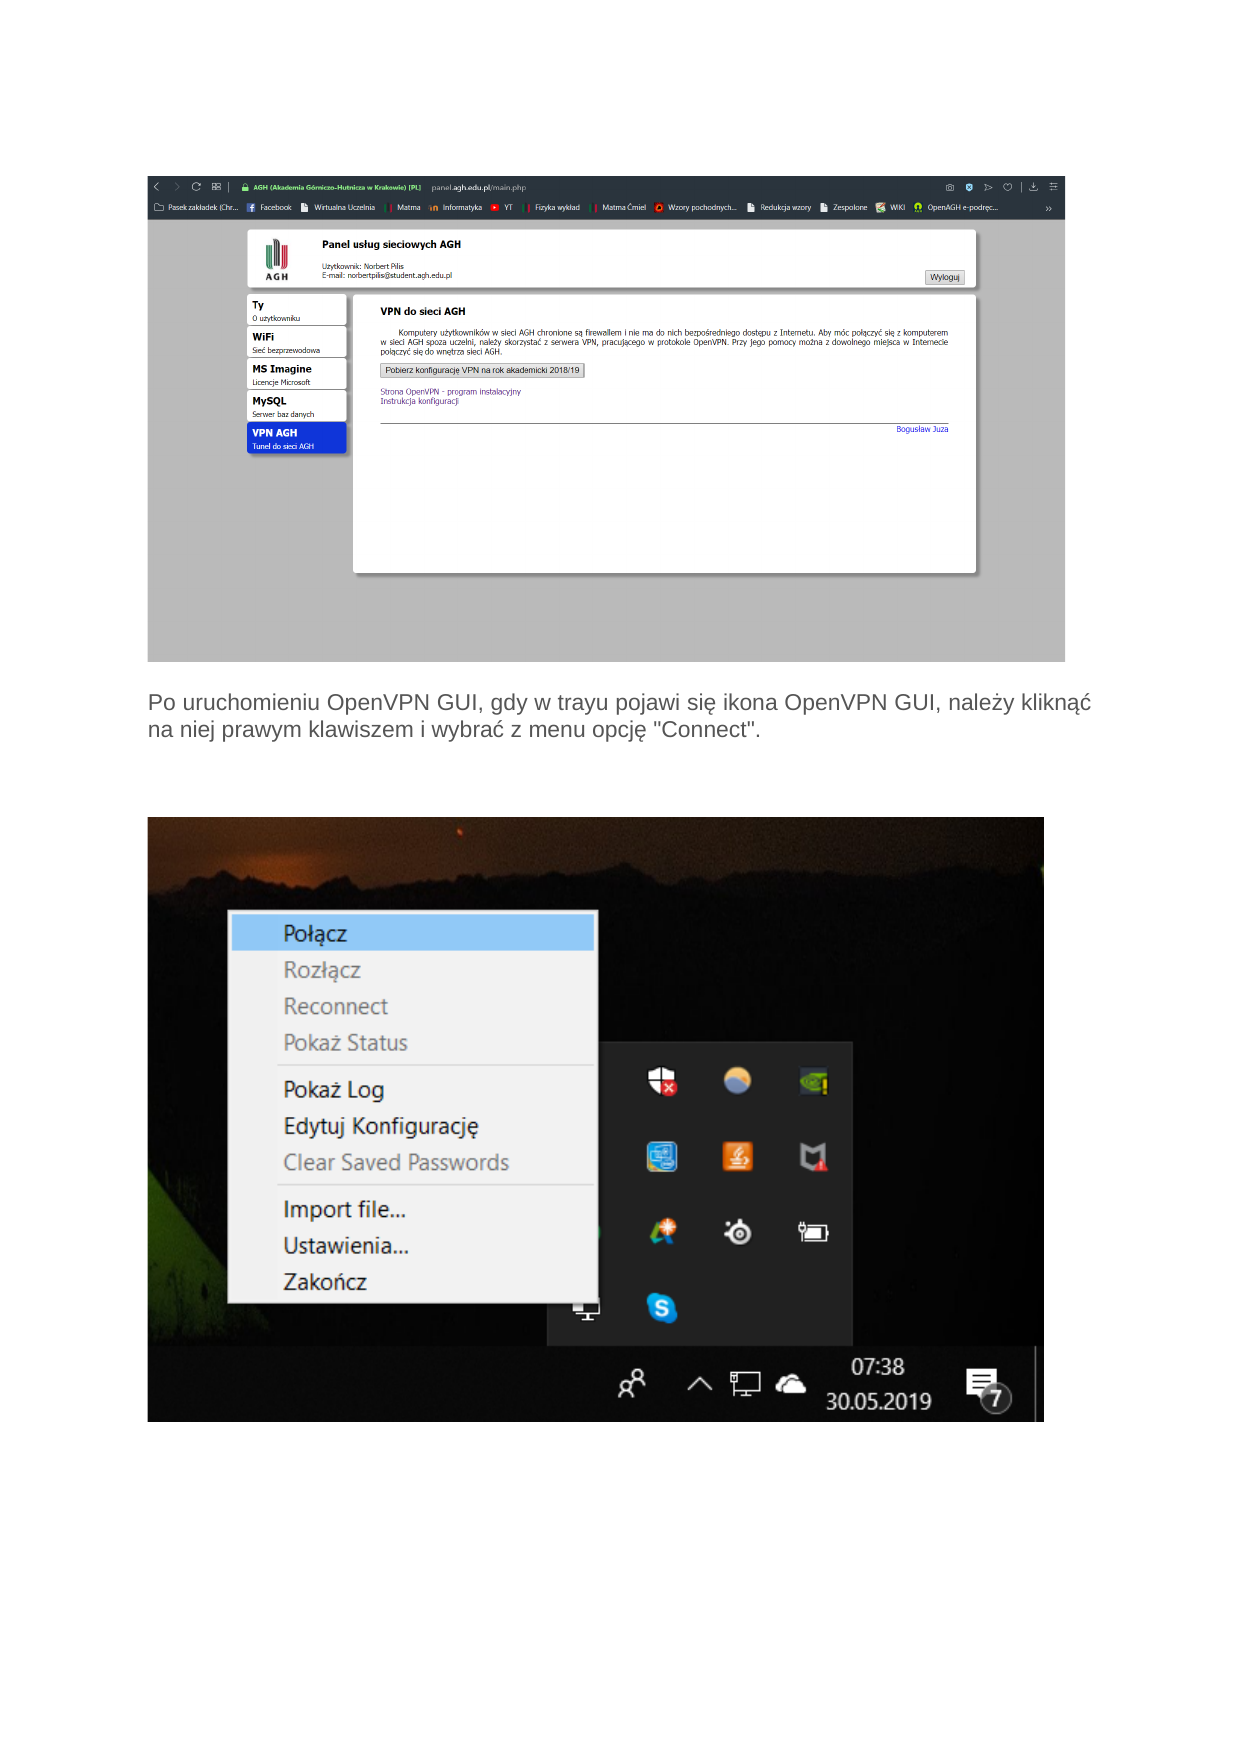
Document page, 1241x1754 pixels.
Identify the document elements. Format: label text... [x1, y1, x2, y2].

text Po uruchomieniu OpenVPN GUI, gdy w trayu pojawi się ikona OpenVPN GUI, należy kliknąć na niej prawym klawiszem i wybrać z menu opcję "Connect". [148, 689, 1093, 742]
picture [147, 817, 1044, 1422]
picture [147, 176, 1066, 662]
